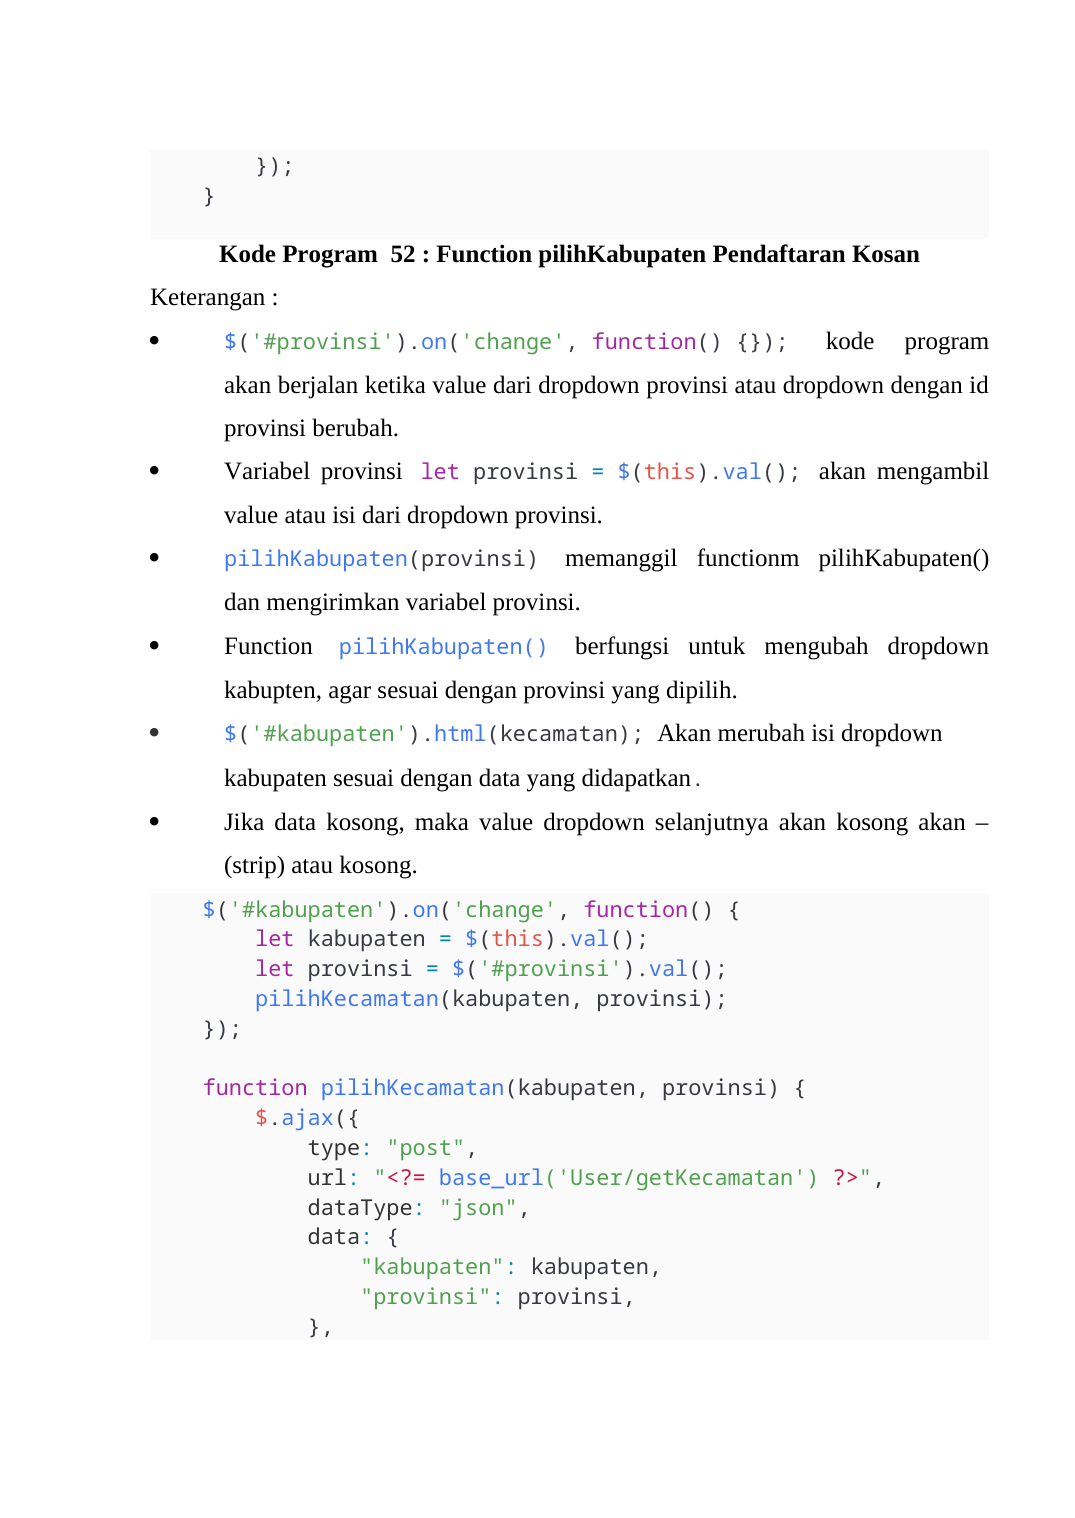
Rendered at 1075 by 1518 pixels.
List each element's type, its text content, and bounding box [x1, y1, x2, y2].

text data: { [150, 1221, 989, 1251]
text "kabupaten": kabupaten, [150, 1251, 989, 1281]
list Jika data kosong, maka value dropdown selanjutnya akan kosong akan – (strip) atau kosong. [150, 807, 989, 879]
text }, [150, 1311, 989, 1340]
list $('#provinsi').on('change', function() {}); kode program akan berjalan ketika value dari dropdown provinsi atau dropdown dengan id provinsi berubah. [150, 326, 989, 442]
list pilihKabupaten(provinsi) memanggil functionm pilihKabupaten() dan mengirimkan variabel provinsi. [150, 543, 989, 616]
list Function pilihKabupaten() berfungsi untuk mengubah dropdown kabupten, agar sesuai dengan provinsi yang dipilih. [150, 631, 989, 703]
text type: "post", [150, 1132, 989, 1162]
text function pilihKecamatan(kabupaten, provinsi) { [150, 1072, 989, 1102]
text Keterangan : [150, 282, 989, 311]
text Kode Program 52 : Function pilihKabupaten Pendaftaran Kosan [150, 239, 989, 268]
text }); [150, 150, 989, 180]
text let provinsi = $('#provinsi').val(); [150, 953, 989, 983]
text dataType: "json", [150, 1191, 989, 1221]
text pilihKecamatan(kabupaten, provinsi); [150, 983, 989, 1013]
text } [150, 180, 989, 209]
text }); [150, 1013, 989, 1042]
text "provinsi": provinsi, [150, 1281, 989, 1311]
text let kabupaten = $(this).val(); [150, 923, 989, 953]
list Variabel provinsi let provinsi = $(this).val(); akan mengambil value atau isi dari dropdown provinsi. [150, 456, 989, 529]
list $('#kabupaten').html(kecamatan); Akan merubah isi dropdown kabupaten sesuai dengan data yang didapatkan. [150, 718, 989, 792]
text url: "<?= base_url('User/getKecamatan') ?>", [150, 1162, 989, 1191]
text $('#kabupaten').on('change', function() { [150, 893, 989, 923]
text $.ajax({ [150, 1102, 989, 1132]
